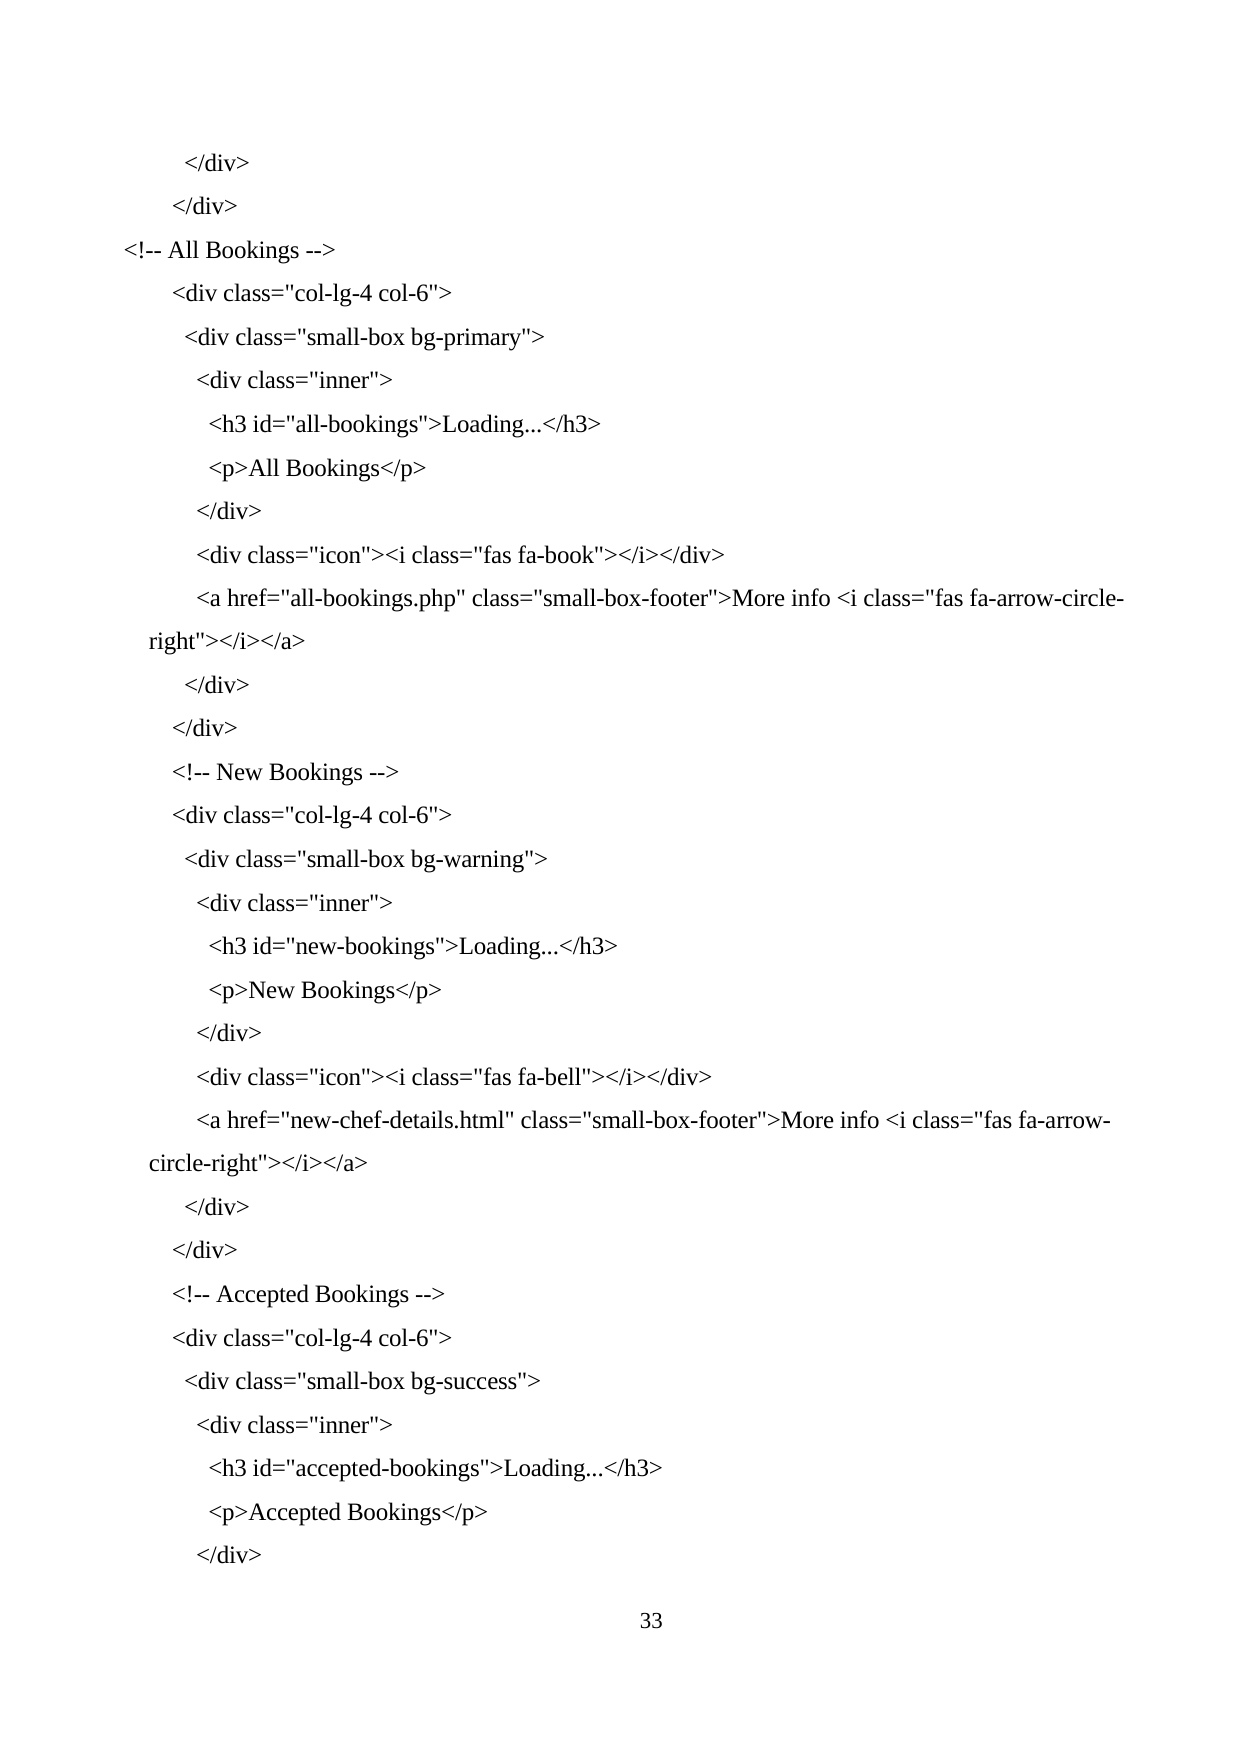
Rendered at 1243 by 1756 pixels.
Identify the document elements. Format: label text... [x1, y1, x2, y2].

text </div> [111, 713, 1138, 742]
text <p>New Bookings</p> [111, 975, 1138, 1003]
text <p>Accepted Bookings</p> [111, 1497, 1138, 1526]
text <p>All Bookings</p> [111, 453, 1138, 481]
text <h3 id="new-bookings">Loading...</h3> [111, 931, 1138, 960]
text <h3 id="all-bookings">Loading...</h3> [111, 409, 1138, 438]
text <div class="inner"> [111, 366, 1138, 394]
text </div> [111, 496, 1138, 525]
text <div class="small-box bg-warning"> [111, 844, 1138, 873]
text </div> [111, 670, 1138, 699]
text <div class="icon"><i class="fas fa-book"></i></div> [111, 540, 1138, 568]
text <a href="new-chef-details.html" class="small-box-footer">More info <i class="fas fa-arrow-circle-right"></i></a> [111, 1105, 1138, 1177]
text <h3 id="accepted-bookings">Loading...</h3> [111, 1453, 1138, 1482]
text </div> [111, 1018, 1138, 1047]
text <div class="icon"><i class="fas fa-bell"></i></div> [111, 1062, 1138, 1091]
text <div class="col-lg-4 col-6"> [111, 801, 1138, 829]
text <div class="small-box bg-success"> [111, 1366, 1138, 1395]
text <div class="col-lg-4 col-6"> [111, 278, 1138, 307]
text <div class="inner"> [111, 888, 1138, 916]
text <div class="inner"> [111, 1410, 1138, 1438]
text </div> [111, 1540, 1138, 1569]
text </div> [111, 1236, 1138, 1264]
text </div> [111, 148, 1138, 177]
text <div class="small-box bg-primary"> [111, 322, 1138, 351]
text <!-- All Bookings --> [111, 235, 1138, 264]
text <a href="all-bookings.php" class="small-box-footer">More info <i class="fas fa-arrow-circle-right"></i></a> [111, 583, 1138, 655]
text <!-- New Bookings --> [111, 757, 1138, 786]
text <div class="col-lg-4 col-6"> [111, 1323, 1138, 1351]
text </div> [111, 191, 1138, 220]
text </div> [111, 1192, 1138, 1221]
text <!-- Accepted Bookings --> [111, 1279, 1138, 1308]
